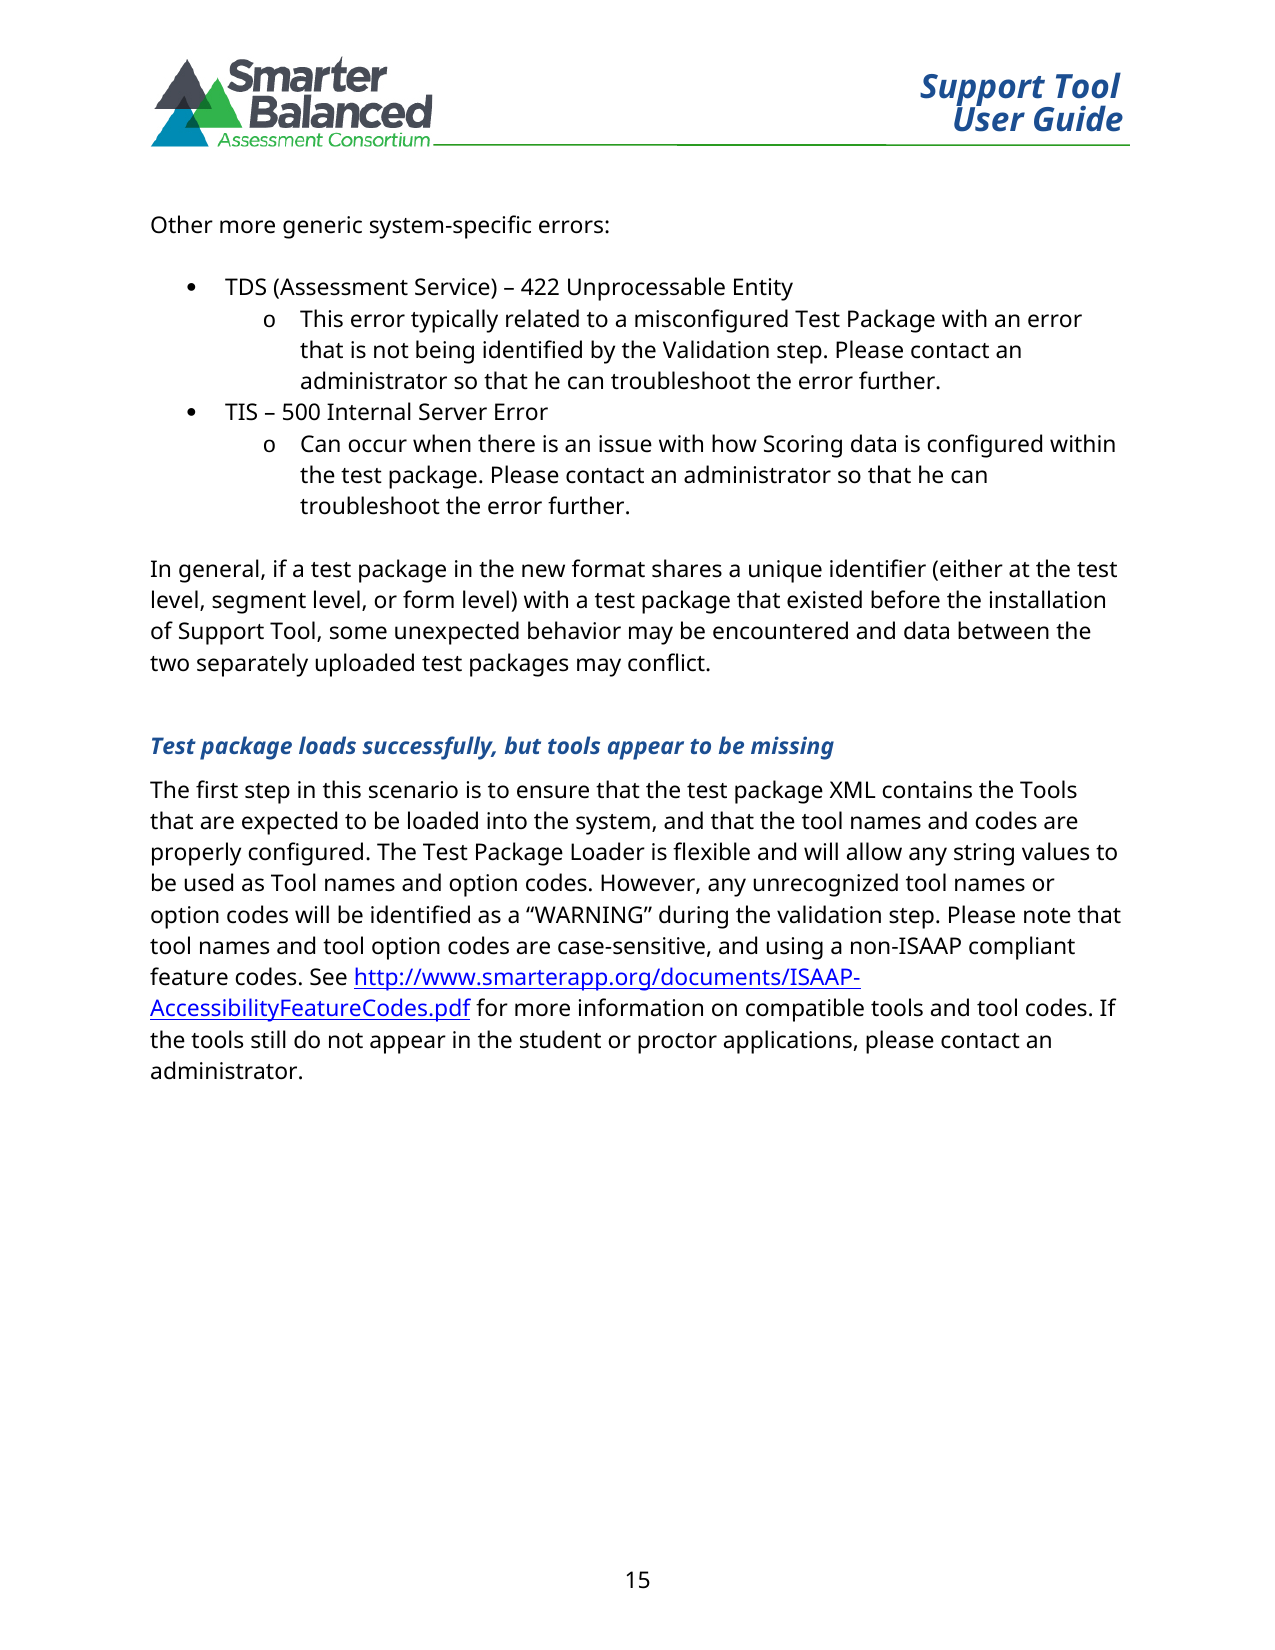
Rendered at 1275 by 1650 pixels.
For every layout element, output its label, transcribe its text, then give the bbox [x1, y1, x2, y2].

text Other more generic system-specific errors: [150, 209, 1125, 240]
text The first step in this scenario is to ensure that the test package XML contains the Tools that are expected to be loaded into the system, and that the tool names and codes are properly configured. The Test Package Loader is flexible and will allow any string values to be used as Tool names and option codes. However, any unrecognized tool names or option codes will be identified as a “WARNING” during the validation step. Please note that tool names and tool option codes are case-sensitive, and using a non-ISAAP compliant feature codes. See http://www.smarterapp.org/documents/ISAAP-AccessibilityFeatureCodes.pdf for more information on compatible tools and tool codes. If the tools still do not appear in the student or proctor applications, please contact an administrator. [150, 773, 1125, 1086]
text In general, if a test package in the new format shares a unique identifier (either at the test level, segment level, or form level) with a test package that existed before the installation of Support Tool, some unexpected behavior may be encountered and data between the two separately uploaded test packages may conflict. [150, 553, 1125, 678]
list Can occur when there is an issue with how Scoring data is configured within the test package. Please contact an administrator so that he can troubleshoot the error further. [262, 428, 1125, 521]
list This error typically related to a misconfigured Test Package with an error that is not being identified by the Validation step. Please contact an administrator so that he can troubleshoot the error further. [262, 302, 1125, 396]
picture [150, 56, 433, 147]
list TIS – 500 Internal Server Error [187, 396, 1125, 428]
list TDS (Assessment Service) – 422 Unprocessable Entity [187, 271, 1125, 302]
subtitle Test package loads successfully, but tools appear to be missing [150, 730, 1125, 761]
